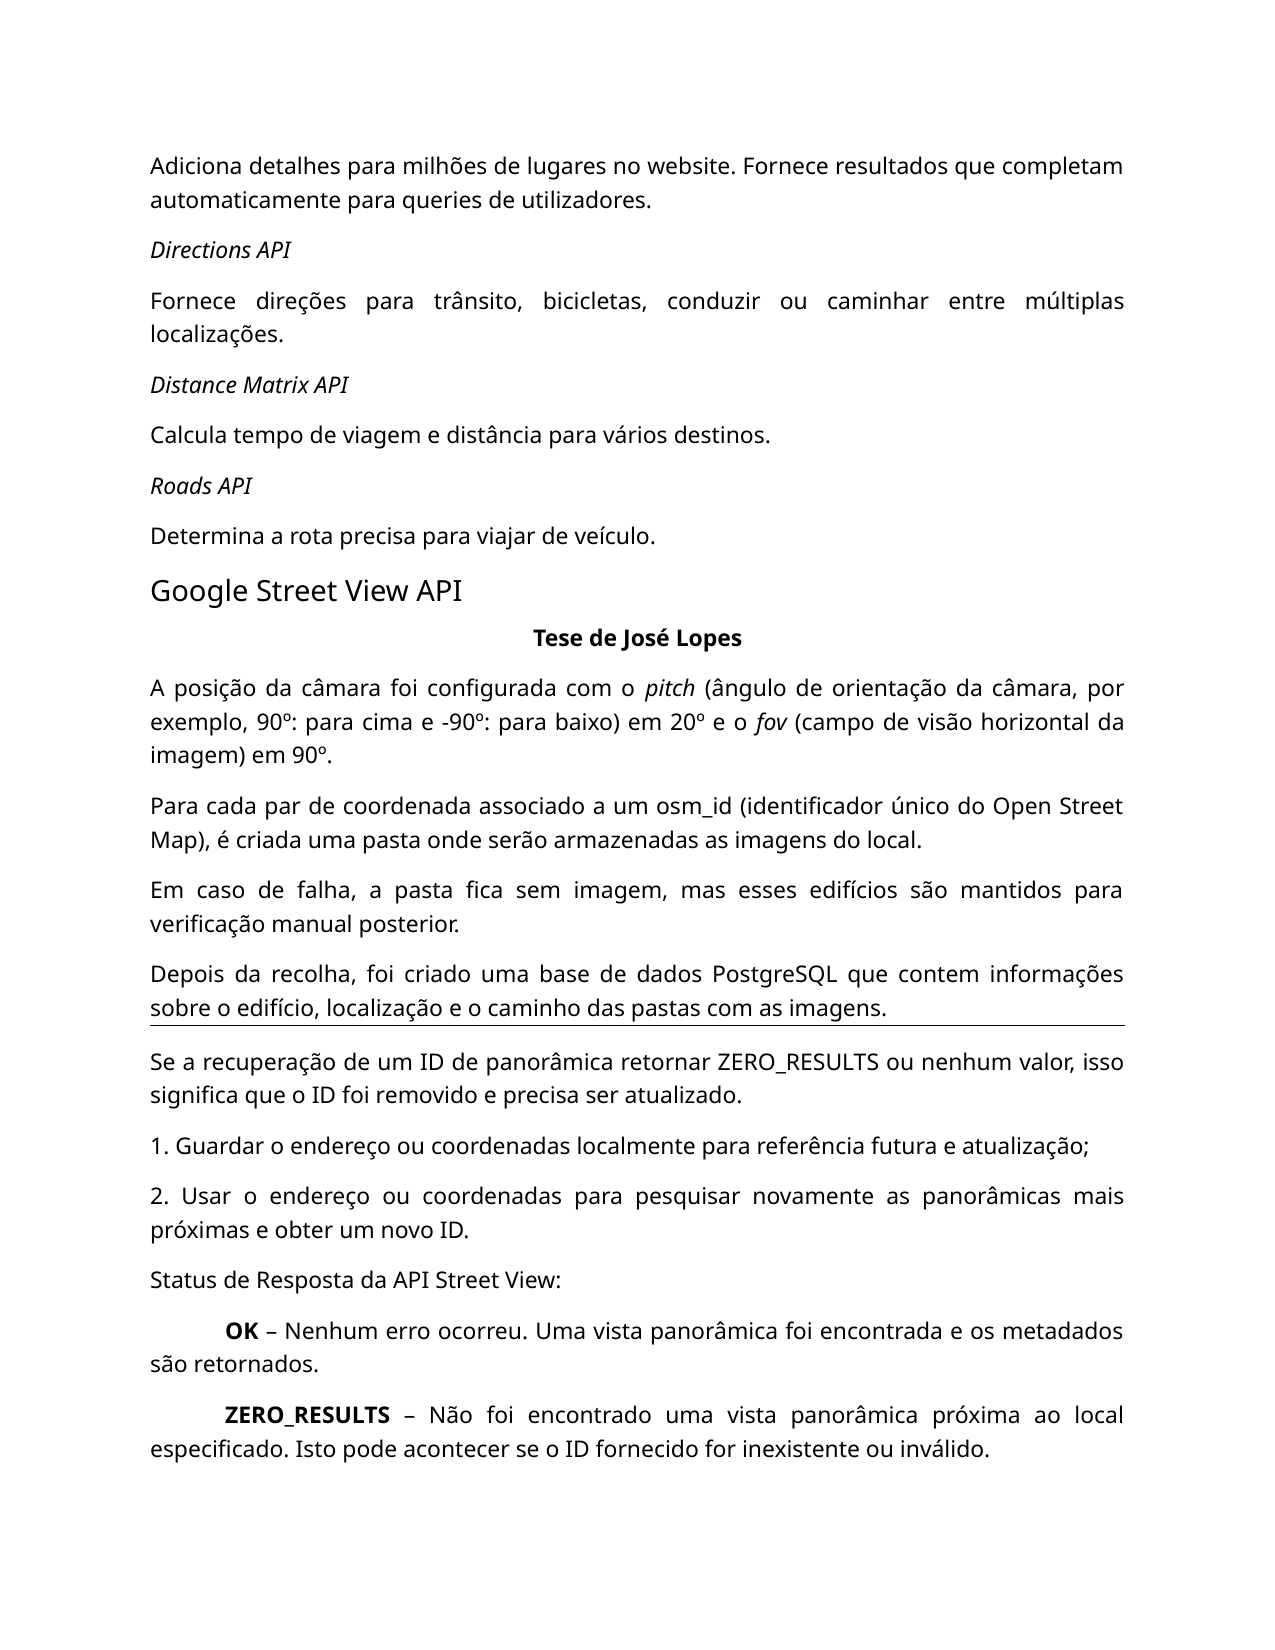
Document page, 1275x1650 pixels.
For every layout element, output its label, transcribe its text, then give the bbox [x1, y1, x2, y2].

text Em caso de falha, a pasta fica sem imagem, mas esses edifícios são mantidos para verificação manual posterior. [150, 874, 1125, 939]
text Tese de José Lopes [150, 622, 1125, 653]
subtitle Google Street View API [150, 570, 1125, 610]
text A posição da câmara foi configurada com o pitch (ângulo de orientação da câmara, por exemplo, 90º: para cima e -90º: para baixo) em 20º e o fov (campo de visão horizontal da imagem) em 90º. [150, 672, 1125, 771]
text OK – Nenhum erro ocorreu. Uma vista panorâmica foi encontrada e os metadados são retornados. [150, 1315, 1125, 1380]
text Status de Resposta da API Street View: [150, 1264, 1125, 1296]
text Distance Matrix API [150, 369, 1125, 400]
text Directions API [150, 234, 1125, 265]
text 2. Usar o endereço ou coordenadas para pesquisar novamente as panorâmicas mais próximas e obter um novo ID. [150, 1180, 1125, 1245]
text 1. Guardar o endereço ou coordenadas localmente para referência futura e atualização; [150, 1130, 1125, 1161]
text Roads API [150, 469, 1125, 501]
text Se a recuperação de um ID de panorâmica retornar ZERO_RESULTS ou nenhum valor, isso significa que o ID foi removido e precisa ser atualizado. [150, 1046, 1125, 1111]
text Adiciona detalhes para milhões de lugares no website. Fornece resultados que completam automaticamente para queries de utilizadores. [150, 150, 1125, 215]
text Para cada par de coordenada associado a um osm_id (identificador único do Open Street Map), é criada uma pasta onde serão armazenadas as imagens do local. [150, 790, 1125, 855]
text Depois da recolha, foi criado uma base de dados PostgreSQL que contem informações sobre o edifício, localização e o caminho das pastas com as imagens. [150, 958, 1125, 1025]
text ZERO_RESULTS – Não foi encontrado uma vista panorâmica próxima ao local especificado. Isto pode acontecer se o ID fornecido for inexistente ou inválido. [150, 1399, 1125, 1464]
text Fornece direções para trânsito, bicicletas, conduzir ou caminhar entre múltiplas localizações. [150, 284, 1125, 349]
text Calcula tempo de viagem e distância para vários destinos. [150, 419, 1125, 450]
text Determina a rota precisa para viajar de veículo. [150, 520, 1125, 551]
